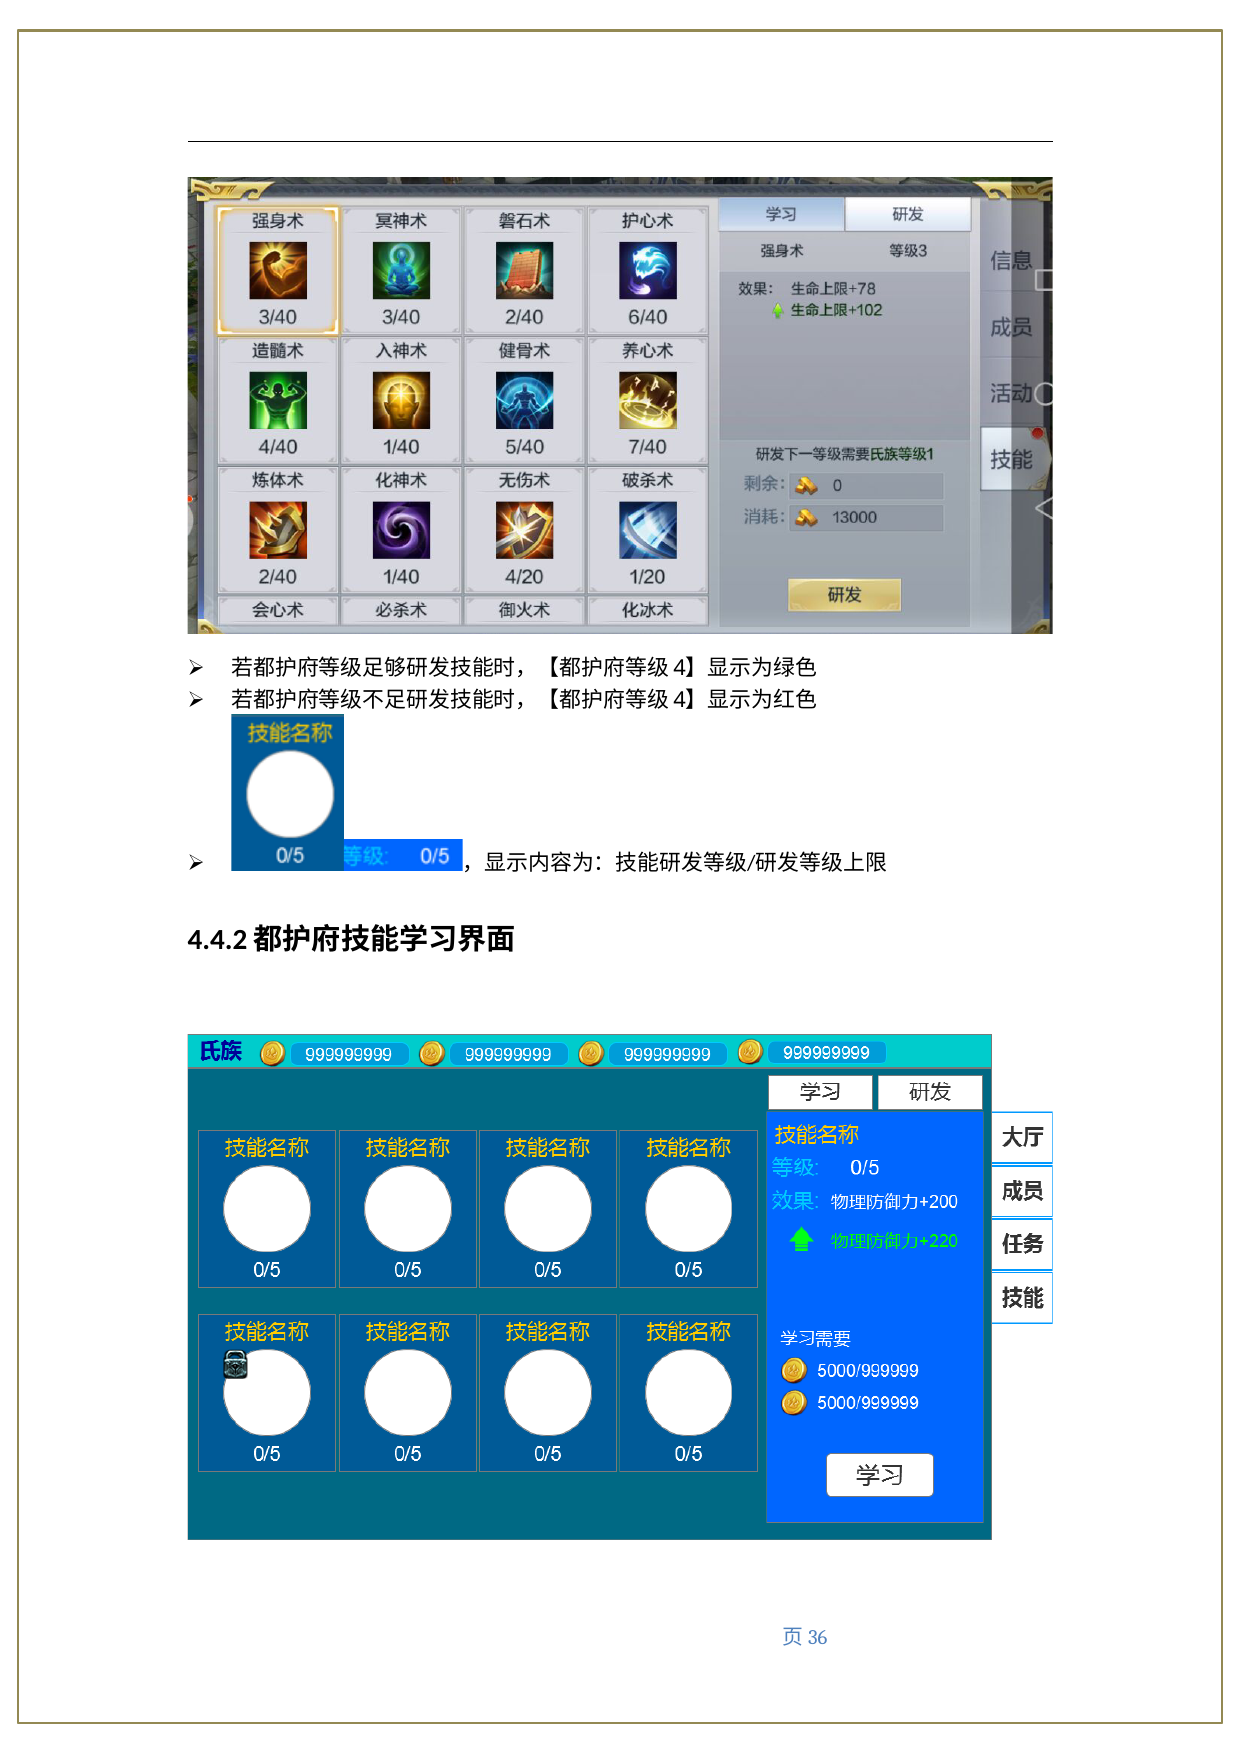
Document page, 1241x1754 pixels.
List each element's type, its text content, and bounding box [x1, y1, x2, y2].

list 若都护府等级足够研发技能时，【都护府等级4】显示为绿色 [187, 649, 1053, 682]
picture [620, 1315, 757, 1471]
picture [340, 1131, 476, 1287]
subtitle 4.4.2都护府技能学习界面 [187, 904, 1053, 969]
picture [480, 1315, 616, 1471]
picture [879, 1076, 982, 1109]
picture [199, 1315, 335, 1471]
picture [340, 1315, 476, 1471]
list 若都护府等级不足研发技能时，【都护府等级4】显示为红色 [187, 682, 1053, 714]
picture [187, 177, 1053, 634]
picture [769, 1076, 872, 1109]
picture [620, 1131, 757, 1287]
picture [231, 714, 463, 871]
picture [480, 1131, 616, 1287]
picture [767, 1112, 983, 1522]
picture [199, 1131, 335, 1287]
picture [187, 1034, 1053, 1540]
